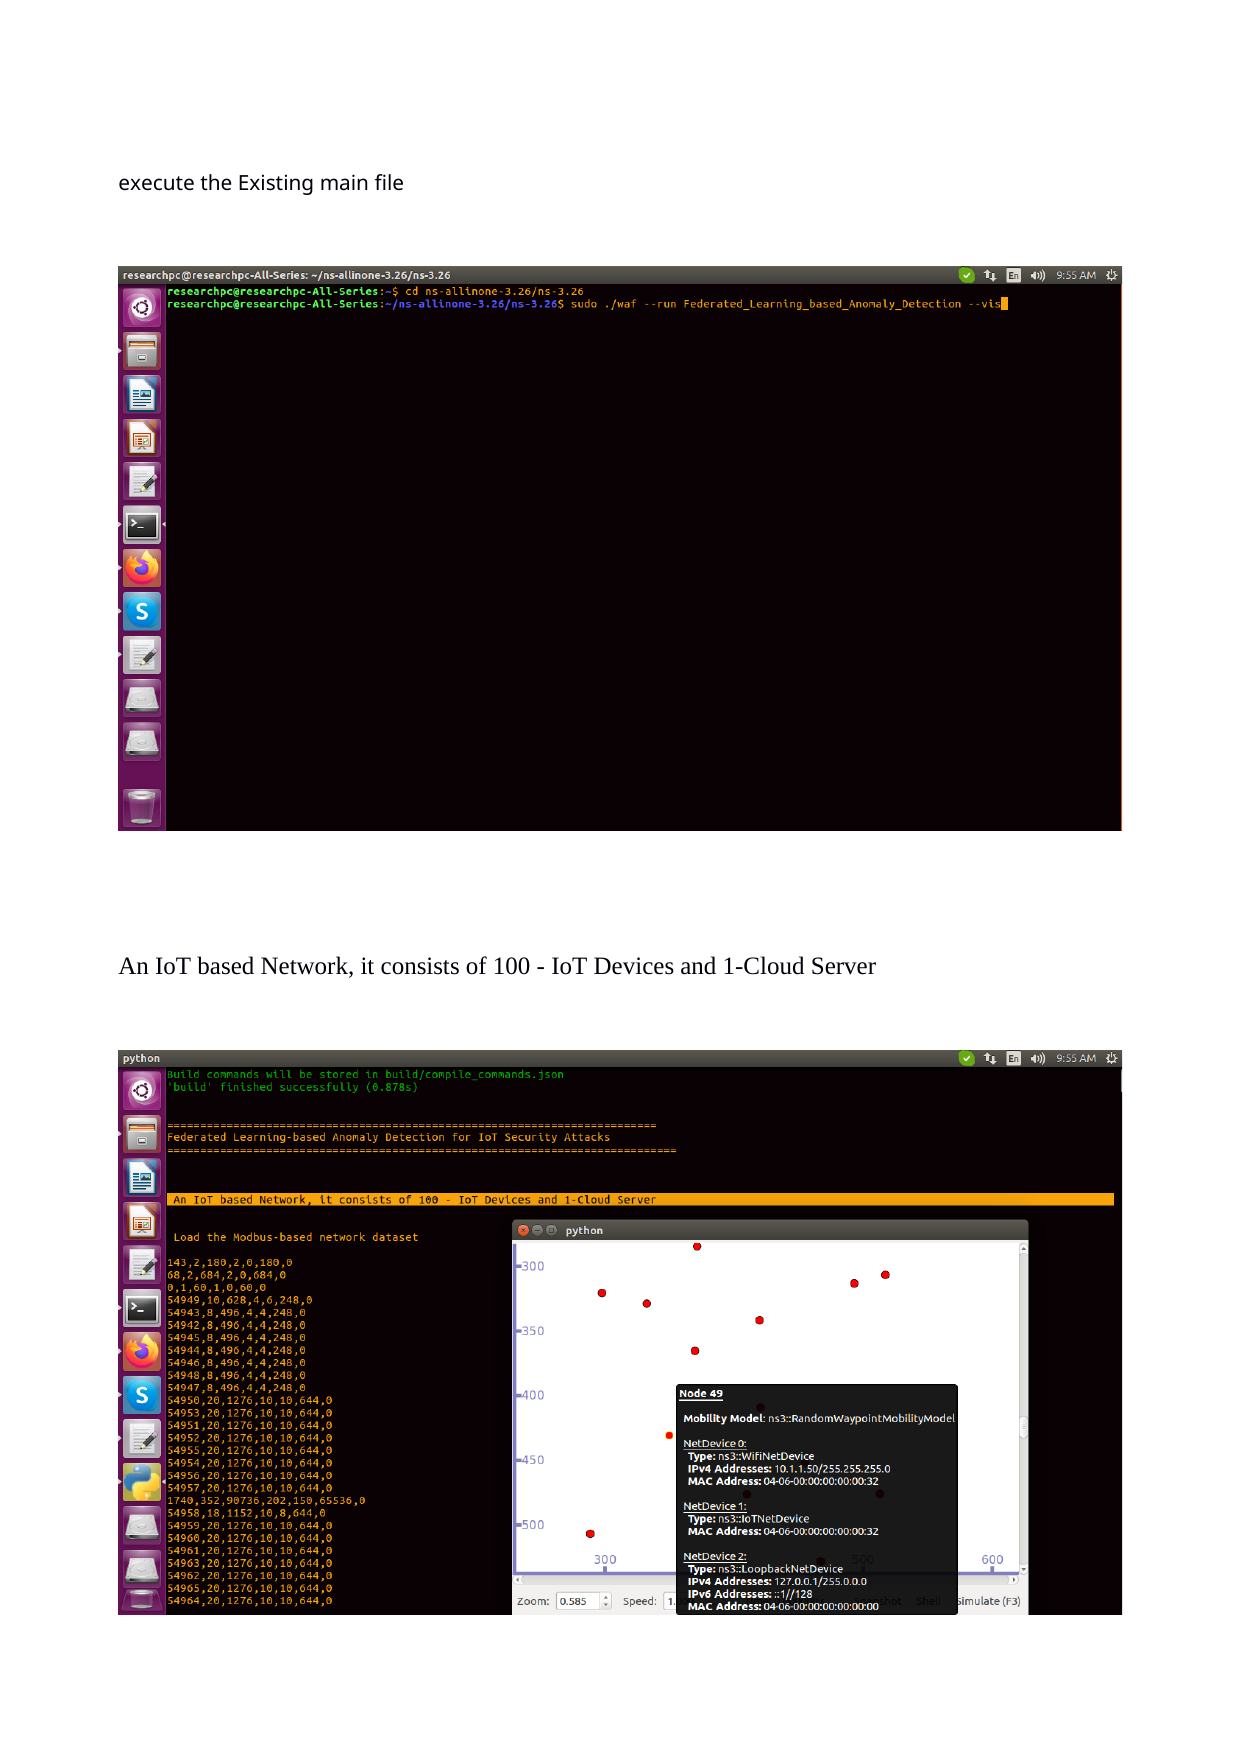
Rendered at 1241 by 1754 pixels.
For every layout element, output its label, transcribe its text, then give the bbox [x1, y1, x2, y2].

text execute the Existing main file [118, 168, 1122, 196]
text An IoT based Network, it consists of 100 - IoT Devices and 1-Cloud Server [118, 951, 1122, 979]
picture [118, 266, 1123, 831]
picture [118, 1050, 1123, 1615]
